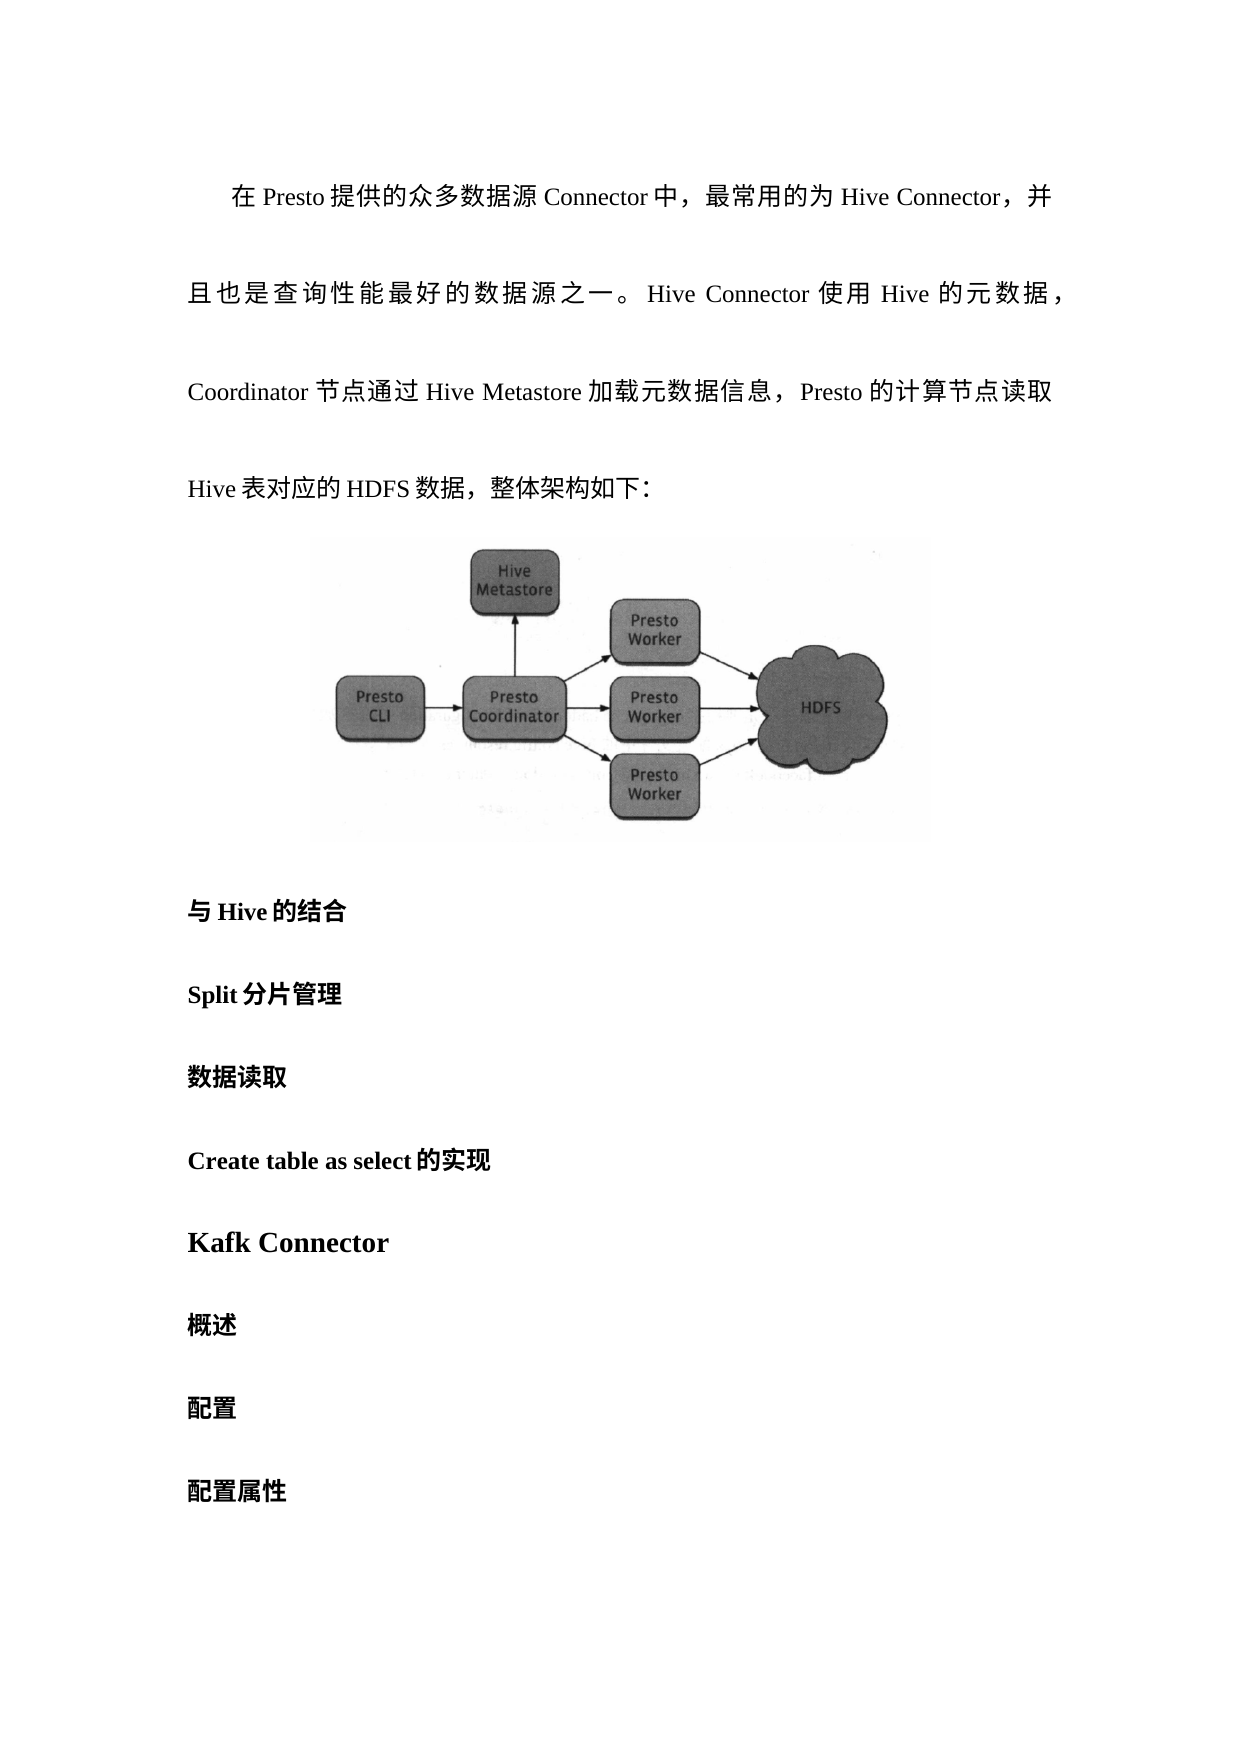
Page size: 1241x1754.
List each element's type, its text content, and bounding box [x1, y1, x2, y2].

subtitle 配置 [187, 1374, 1053, 1439]
text 在Presto提供的众多数据源Connector中，最常用的为Hive Connector，并且也是查询性能最好的数据源之一。Hive Connector使用Hive的元数据，Coordinator节点通过Hive Metastore加载元数据信息，Presto的计算节点读取Hive表对应的HDFS数据，整体架构如下： [187, 162, 1053, 519]
subtitle Split分片管理 [187, 960, 1053, 1025]
subtitle 与Hive的结合 [187, 877, 1053, 942]
subtitle Create table as select的实现 [187, 1126, 1053, 1191]
subtitle Kafk Connector [187, 1209, 1053, 1274]
subtitle 数据读取 [187, 1043, 1053, 1108]
subtitle 概述 [187, 1291, 1053, 1356]
picture [309, 537, 931, 842]
subtitle 配置属性 [187, 1457, 1053, 1522]
